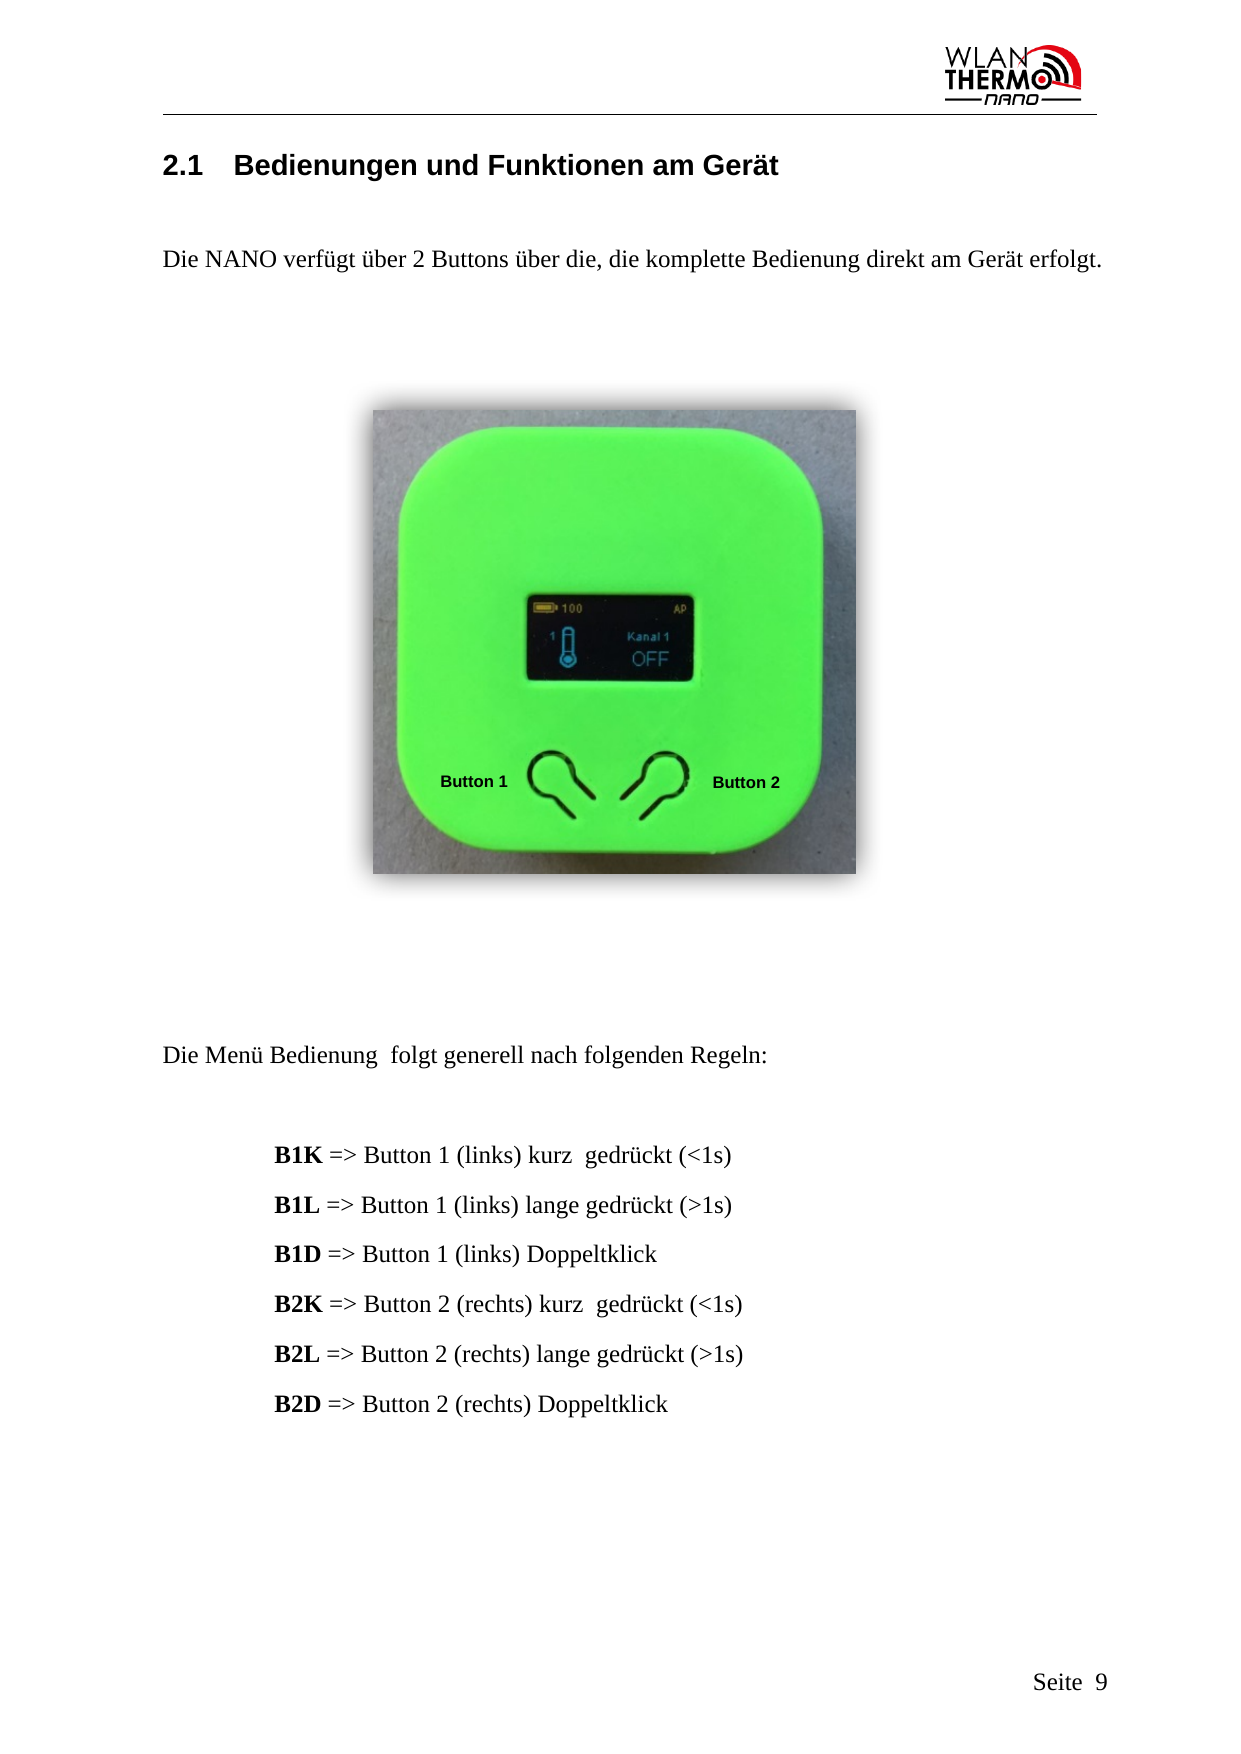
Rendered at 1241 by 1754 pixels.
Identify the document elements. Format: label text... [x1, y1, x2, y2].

text B1K => Button 1 (links) kurz gedrückt (<1s) [237, 1140, 1107, 1169]
picture [945, 45, 1082, 105]
picture [373, 410, 856, 874]
text B1D => Button 1 (links) Doppeltklick [237, 1239, 1107, 1268]
text Die Menü Bedienung folgt generell nach folgenden Regeln: [162, 1040, 1107, 1069]
subtitle Bedienungen und Funktionen am Gerät [162, 148, 1107, 181]
text B2L => Button 2 (rechts) lange gedrückt (>1s) [237, 1339, 1107, 1368]
text B1L => Button 1 (links) lange gedrückt (>1s) [237, 1190, 1107, 1218]
text B2K => Button 2 (rechts) kurz gedrückt (<1s) [237, 1289, 1107, 1318]
text B2D => Button 2 (rechts) Doppeltklick [237, 1389, 1107, 1418]
text Die NANO verfügt über 2 Buttons über die, die komplette Bedienung direkt am Gerät erfolgt. [162, 244, 1107, 272]
